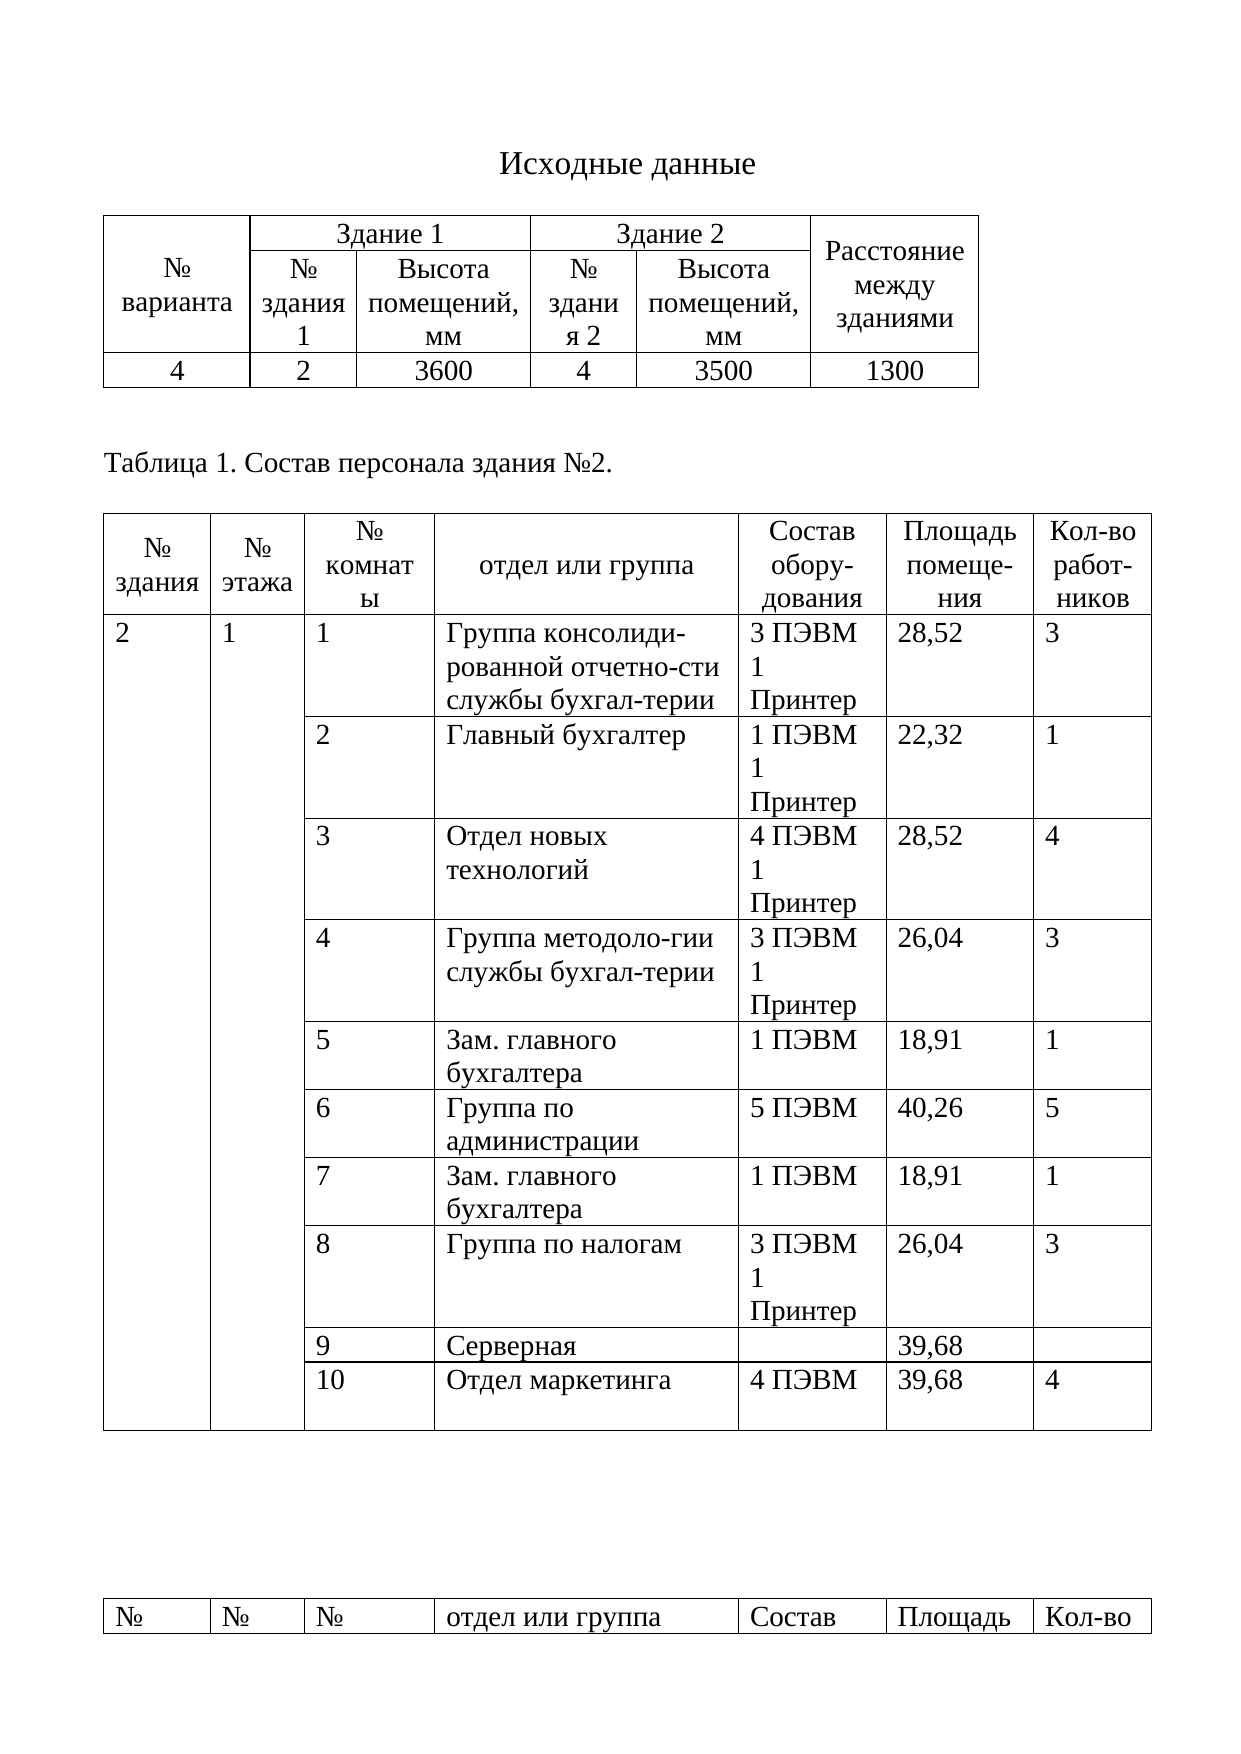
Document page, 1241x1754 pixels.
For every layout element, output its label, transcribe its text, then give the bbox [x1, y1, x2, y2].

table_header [739, 1599, 886, 1633]
table_cell 1 ПЭВМ [739, 1158, 886, 1225]
table_cell 26,04 [887, 920, 1033, 1021]
table_cell 1 [305, 615, 434, 716]
table_cell Группа по налогам [435, 1226, 738, 1327]
table_cell 3 ПЭВМ 1 Принтер [739, 920, 886, 1021]
table_cell 3 [1034, 1226, 1151, 1327]
table_cell 22,32 [887, 717, 1033, 817]
table_cell Зам. главного бухгалтера [435, 1158, 738, 1225]
table_cell 4 [531, 353, 636, 387]
table_cell 4 ПЭВМ 1 Принтер [739, 819, 886, 919]
table_cell 8 [305, 1226, 434, 1327]
table_cell 3500 [637, 353, 810, 387]
table_cell 3 [1034, 920, 1151, 1021]
table_cell Отдел новых технологий [435, 819, 738, 919]
table_cell 18,91 [887, 1158, 1033, 1225]
table_header Расстояние между зданиями [811, 216, 978, 352]
table_cell 2 [305, 717, 434, 817]
table_header № варианта [104, 216, 249, 352]
table_header № комнаты [305, 1599, 434, 1633]
table_cell 1 [1034, 1022, 1151, 1089]
table_cell 1 ПЭВМ 1 Принтер [739, 717, 886, 817]
table_header Площадь помеще-ния [887, 1599, 1033, 1633]
table_header Здание 1 [251, 216, 530, 249]
table_cell 40,26 [887, 1090, 1033, 1157]
table_cell 5 [305, 1022, 434, 1089]
table_header Состав обору-дования [739, 514, 886, 614]
table_cell 39,68 [887, 1328, 1033, 1361]
table_cell 4 [104, 353, 249, 387]
table_cell 10 [305, 1363, 434, 1429]
table_header № этажа [211, 1599, 304, 1633]
table_cell 1 [211, 615, 304, 1429]
table_cell № здания 2 [531, 251, 636, 352]
table_cell 3 ПЭВМ 1 Принтер [739, 1226, 886, 1327]
table_header № здания [104, 514, 210, 614]
table_cell 3600 [357, 353, 530, 387]
table_cell 3 [305, 819, 434, 919]
table_cell Группа методоло-гии службы бухгал-терии [435, 920, 738, 1021]
table_cell 1 ПЭВМ [739, 1022, 886, 1089]
table_header № комнаты [305, 514, 434, 614]
table_header № этажа [211, 514, 304, 614]
table_cell Группа по администрации [435, 1090, 738, 1157]
table_cell Группа консолиди-рованной отчетно-сти службы бухгал-терии [435, 615, 738, 716]
table_cell 4 [1034, 819, 1151, 919]
table_cell Серверная [435, 1328, 738, 1361]
table_cell 18,91 [887, 1022, 1033, 1089]
table_cell Высота помещений, мм [357, 251, 530, 352]
table_cell № здания 1 [251, 251, 356, 352]
table_header Площадь помеще-ния [887, 514, 1033, 614]
table_cell 6 [305, 1090, 434, 1157]
table_cell 4 [305, 920, 434, 1021]
table_cell [1034, 1328, 1151, 1361]
table_cell 3 [1034, 615, 1151, 716]
table_cell 28,52 [887, 819, 1033, 919]
table_cell 1 [1034, 1158, 1151, 1225]
table_cell [739, 1328, 886, 1361]
table_header Кол-во работ-ников [1034, 514, 1151, 614]
table_cell 7 [305, 1158, 434, 1225]
table_header Кол-во работ-ников [1034, 1599, 1151, 1633]
table_header Здание 2 [531, 216, 810, 249]
table_cell 28,52 [887, 615, 1033, 716]
table_cell 2 [251, 353, 356, 387]
table_cell 4 ПЭВМ [739, 1363, 886, 1429]
table_cell 4 [1034, 1363, 1151, 1429]
table_cell Зам. главного бухгалтера [435, 1022, 738, 1089]
subtitle Исходные данные [103, 143, 1152, 181]
table_cell Отдел маркетинга [435, 1363, 738, 1429]
table_header № здания [104, 1599, 210, 1633]
table_cell Главный бухгалтер [435, 717, 738, 817]
table_header отдел или группа [435, 514, 738, 614]
table_cell 1300 [811, 353, 978, 387]
table_header отдел или группа [435, 1599, 738, 1633]
table_cell 2 [104, 615, 210, 1429]
table_cell 39,68 [887, 1363, 1033, 1429]
table_cell 5 ПЭВМ [739, 1090, 886, 1157]
table_cell Высота помещений, мм [637, 251, 810, 352]
table_cell 26,04 [887, 1226, 1033, 1327]
text Таблица 1. Состав персонала здания №2. [103, 445, 1152, 479]
table_cell 1 [1034, 717, 1151, 817]
table_cell 3 ПЭВМ 1 Принтер [739, 615, 886, 716]
table_cell 5 [1034, 1090, 1151, 1157]
table_cell 9 [305, 1328, 434, 1361]
